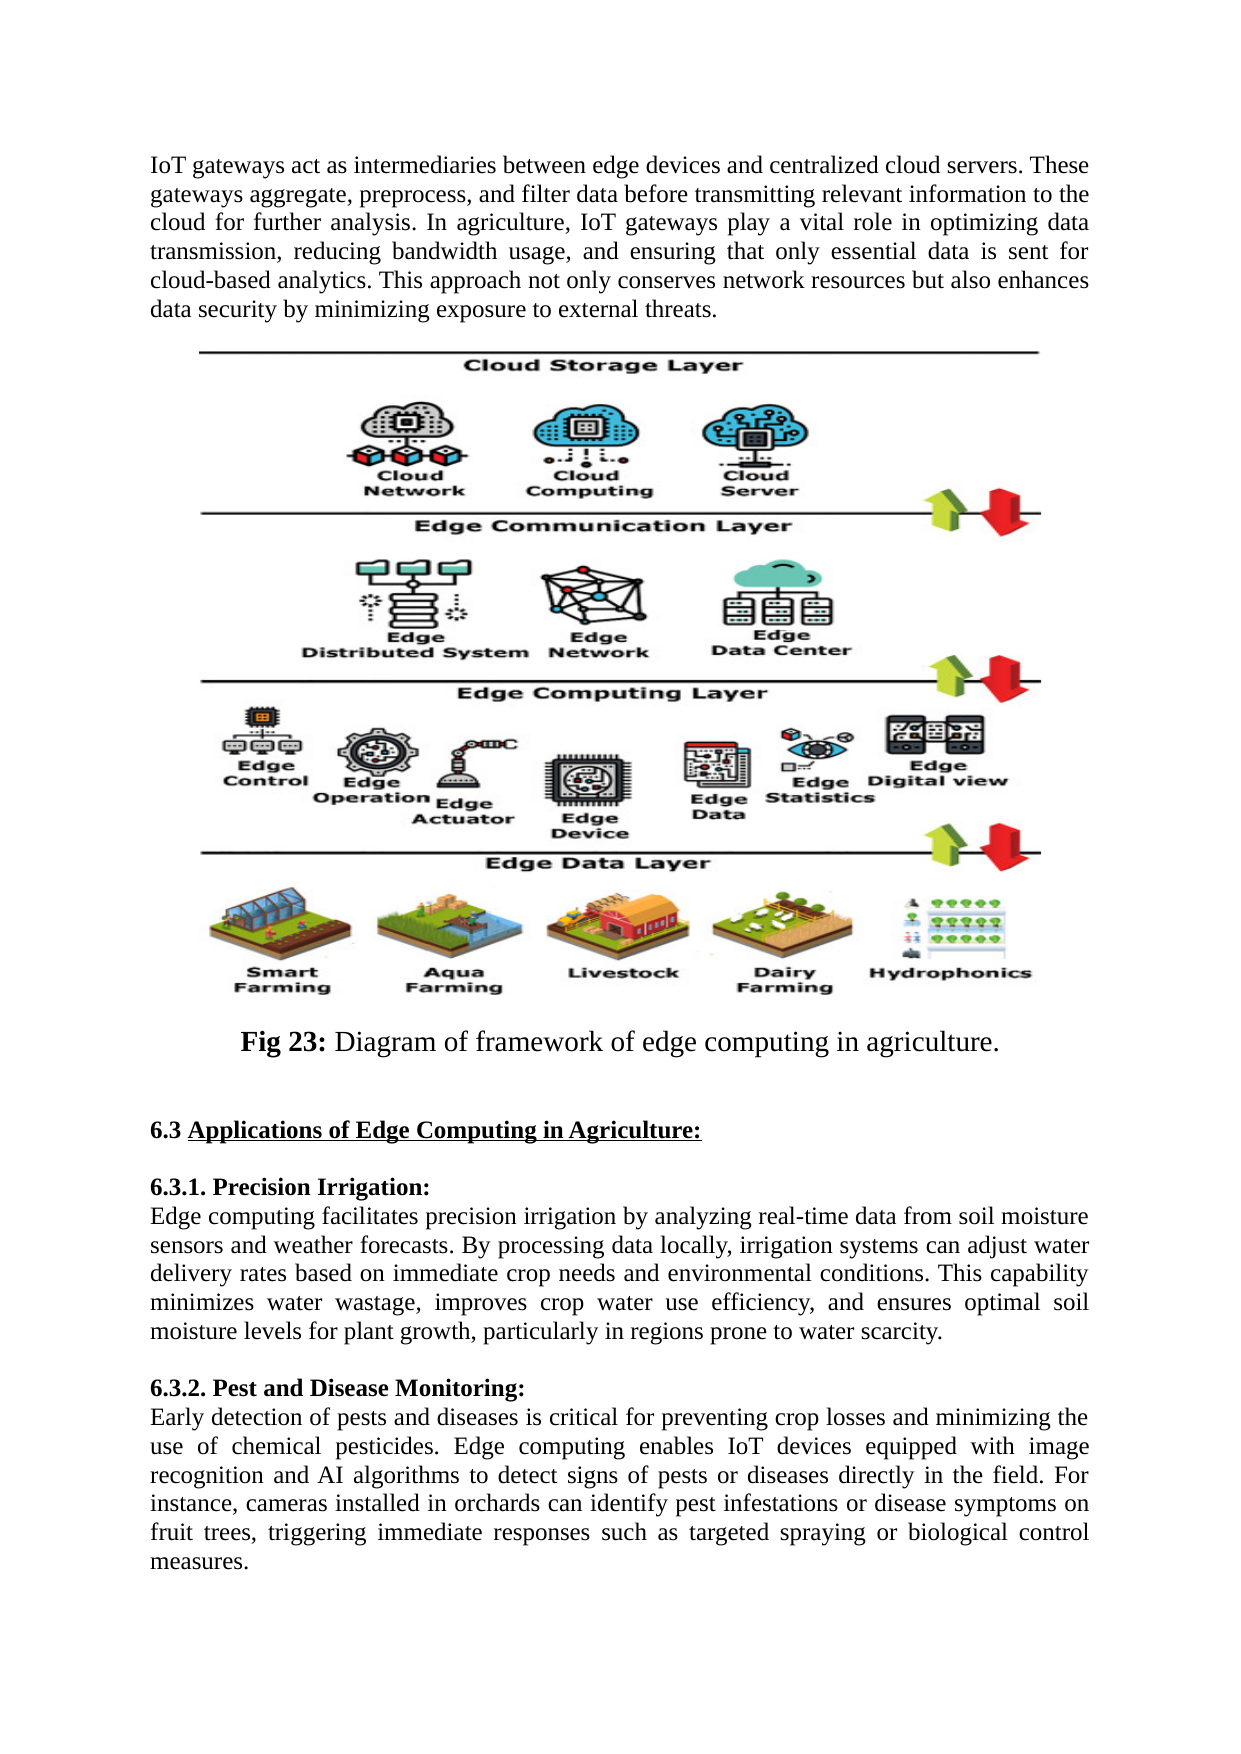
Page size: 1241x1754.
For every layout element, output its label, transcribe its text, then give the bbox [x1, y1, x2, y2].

text 6.3 Applications of Edge Computing in Agriculture: [150, 1115, 1090, 1143]
text 6.3.2. Pest and Disease Monitoring: [150, 1373, 1090, 1402]
text Fig 23: Diagram of framework of edge computing in agriculture. [150, 1024, 1090, 1057]
picture [199, 351, 1042, 995]
text 6.3.1. Precision Irrigation: [150, 1172, 1090, 1201]
text Edge computing facilitates precision irrigation by analyzing real-time data from soil moisture sensors and weather forecasts. By processing data locally, irrigation systems can adjust water delivery rates based on immediate crop needs and environmental conditions. This capability minimizes water wastage, improves crop water use efficiency, and ensures optimal soil moisture levels for plant growth, particularly in regions prone to water scarcity. [150, 1201, 1090, 1345]
text Early detection of pests and diseases is critical for preventing crop losses and minimizing the use of chemical pesticides. Edge computing enables IoT devices equipped with image recognition and AI algorithms to detect signs of pests or diseases directly in the field. For instance, cameras installed in orchards can identify pest infestations or disease symptoms on fruit trees, triggering immediate responses such as targeted spraying or biological control measures. [150, 1402, 1090, 1575]
text IoT gateways act as intermediaries between edge devices and centralized cloud servers. These gateways aggregate, preprocess, and filter data before transmitting relevant information to the cloud for further analysis. In agriculture, IoT gateways play a vital role in optimizing data transmission, reducing bandwidth usage, and ensuring that only essential data is sent for cloud-based analytics. This approach not only conserves network resources but also enhances data security by minimizing exposure to external threats. [150, 150, 1090, 322]
